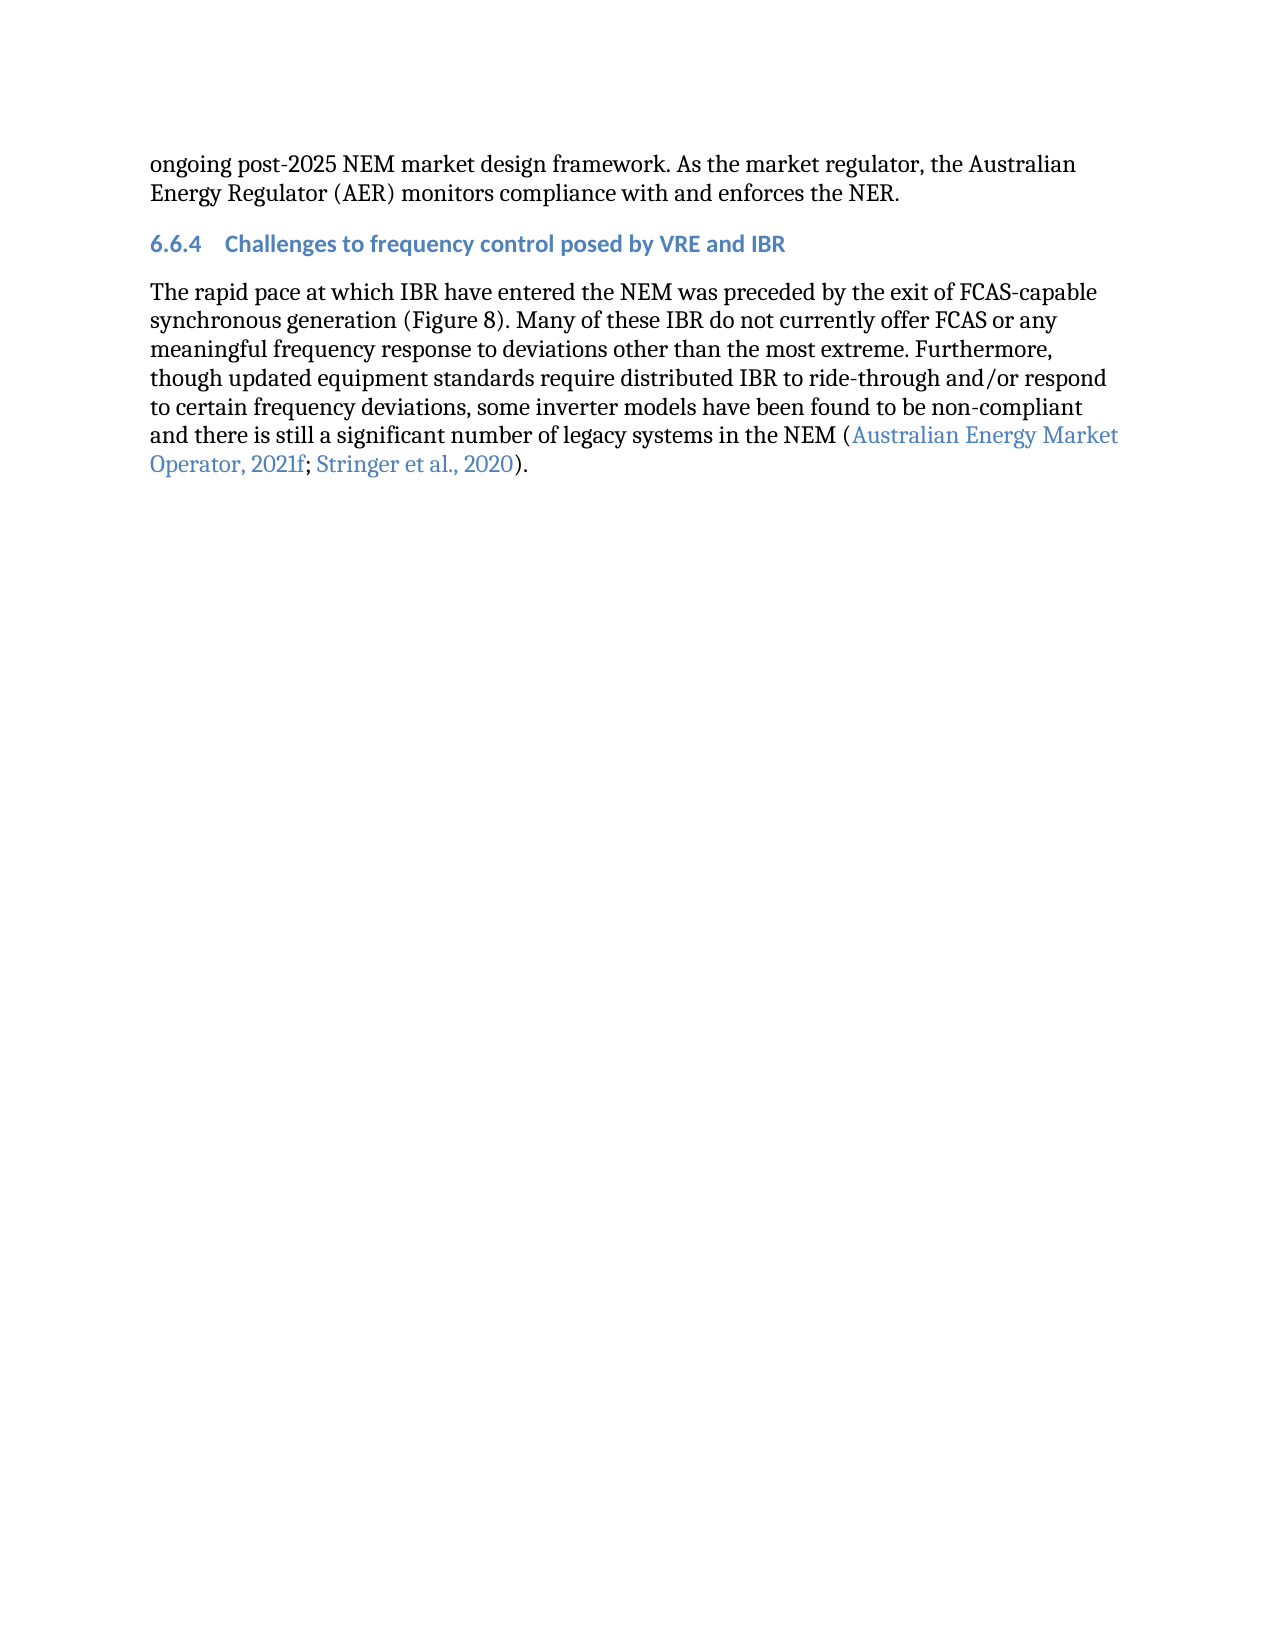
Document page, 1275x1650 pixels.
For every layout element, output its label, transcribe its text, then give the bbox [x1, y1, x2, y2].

subtitle 6.6.4 Challenges to frequency control posed by VRE and IBR [150, 228, 1125, 259]
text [150, 150, 1125, 207]
text The rapid pace at which IBR have entered the NEM was preceded by the exit of FCAS-capable synchronous generation (Figure 8). Many of these IBR do not currently offer FCAS or any meaningful frequency response to deviations other than the most extreme. Furthermore, though updated equipment standards require distributed IBR to ride-through and/or respond to certain frequency deviations, some inverter models have been found to be non-compliant and there is still a significant number of legacy systems in the NEM (Australian Energy Market Operator, 2021f; Stringer et al., 2020). [150, 278, 1125, 479]
